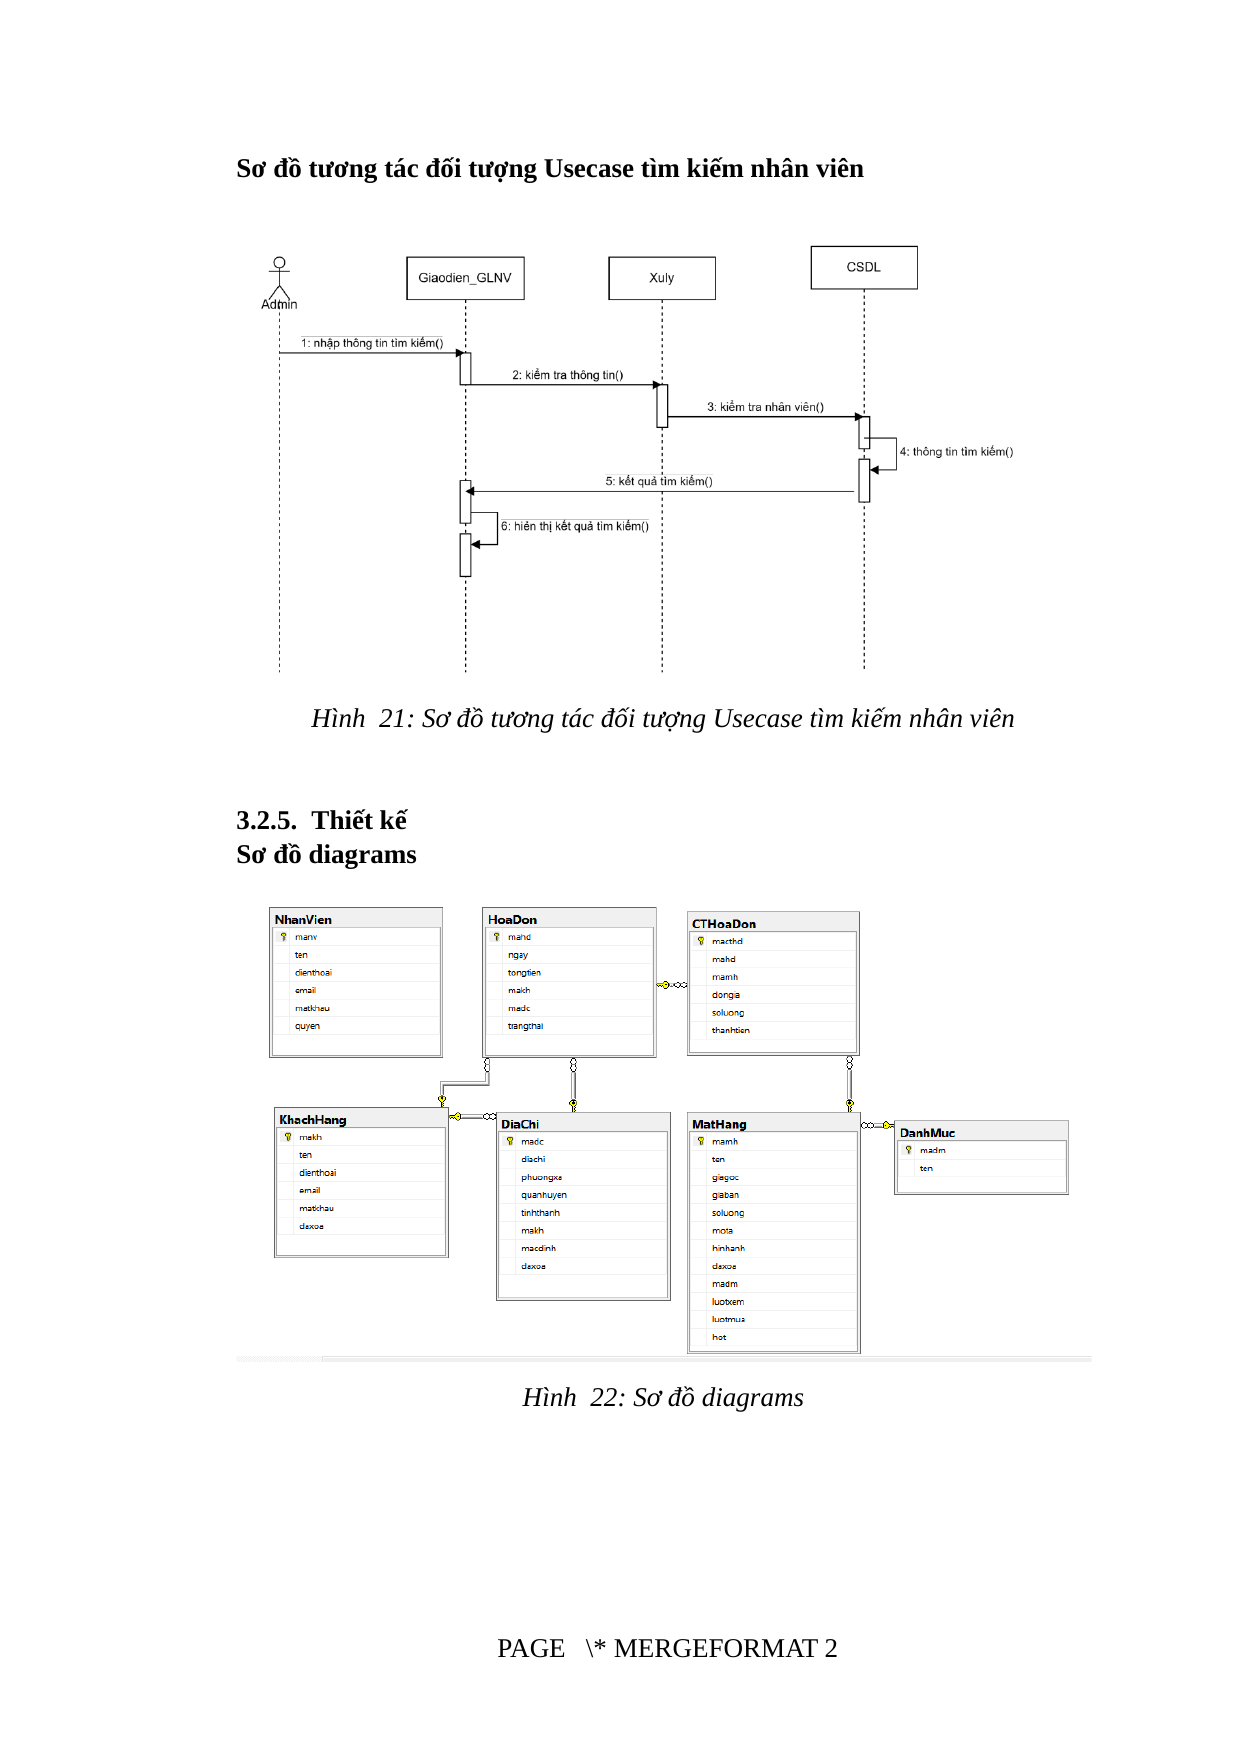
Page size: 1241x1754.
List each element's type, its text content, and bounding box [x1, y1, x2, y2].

text Sơ đồ diagrams [236, 838, 1092, 869]
picture [236, 235, 1023, 683]
picture [236, 887, 1092, 1362]
subtitle Sơ đồ tương tác đối tượng Usecase tìm kiếm nhân viên [236, 152, 1092, 183]
text Hình 21: Sơ đồ tương tác đối tượng Usecase tìm kiếm nhân viên [236, 702, 1092, 733]
subtitle Thiết kế [236, 804, 1092, 835]
text Hình 22: Sơ đồ diagrams [236, 1381, 1092, 1412]
